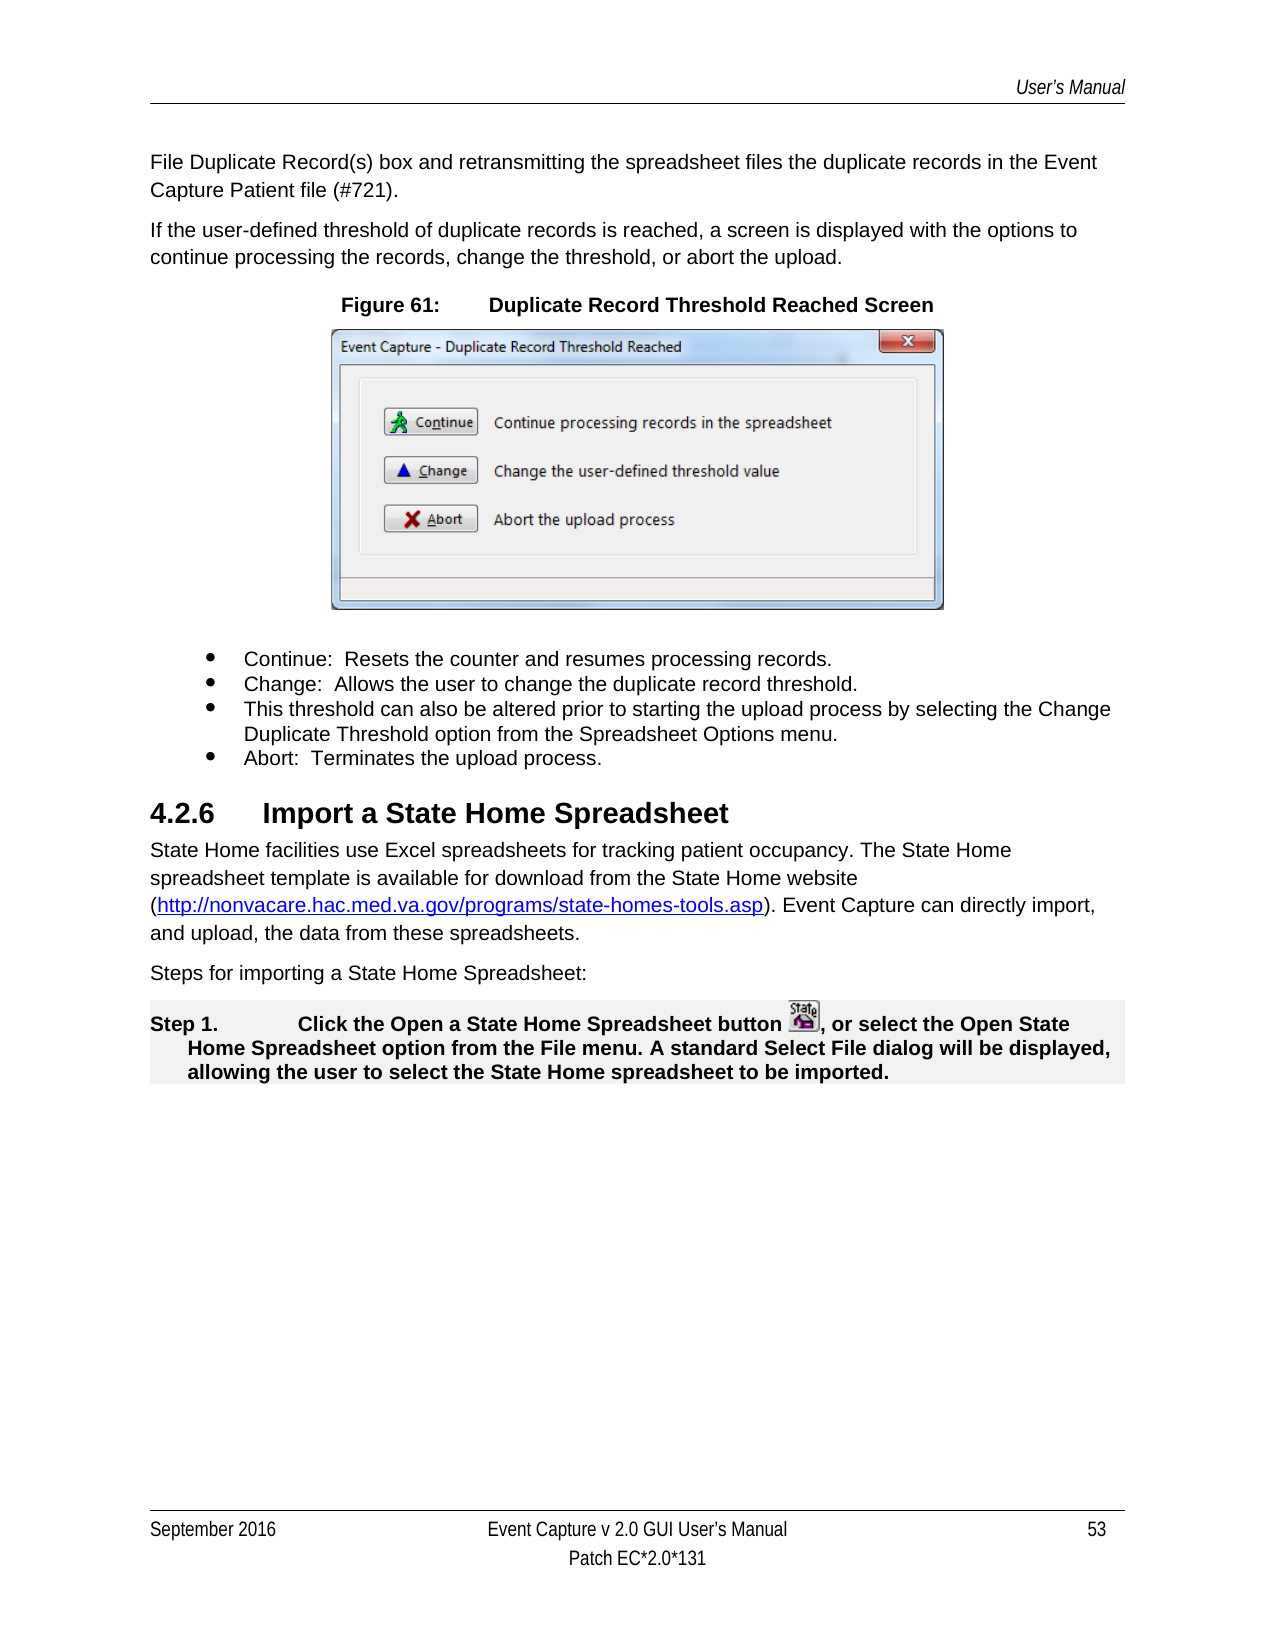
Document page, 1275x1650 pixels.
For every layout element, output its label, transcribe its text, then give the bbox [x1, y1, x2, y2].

list Abort: Terminates the upload process. [206, 746, 1125, 771]
picture [331, 329, 944, 610]
list This threshold can also be altered prior to starting the upload process by selecting the Change Duplicate Threshold option from the Spreadsheet Options menu. [206, 697, 1125, 746]
list Change: Allows the user to change the duplicate record threshold. [206, 672, 1125, 697]
text If the user-defined threshold of duplicate records is reached, a screen is displayed with the options to continue processing the records, change the threshold, or abort the upload. [150, 217, 1125, 269]
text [150, 150, 1125, 201]
text State Home facilities use Excel spreadsheets for tracking patient occupancy. The State Home spreadsheet template is available for download from the State Home website (http://nonvacare.hac.med.va.gov/programs/state-homes-tools.asp). Event Capture can directly import, and upload, the data from these spreadsheets. [150, 838, 1125, 944]
text Duplicate Record Threshold Reached Screen [150, 293, 1125, 317]
list Click the Open a State Home Spreadsheet button , or select the Open State Home Spreadsheet option from the File menu. A standard Select File dialog will be displayed, allowing the user to select the State Home spreadsheet to be imported. [150, 1000, 1125, 1084]
text Steps for importing a State Home Spreadsheet: [150, 960, 1125, 984]
picture [788, 1000, 820, 1032]
list Continue: Resets the counter and resumes processing records. [206, 647, 1125, 672]
subtitle Import a State Home Spreadsheet [150, 796, 1125, 829]
